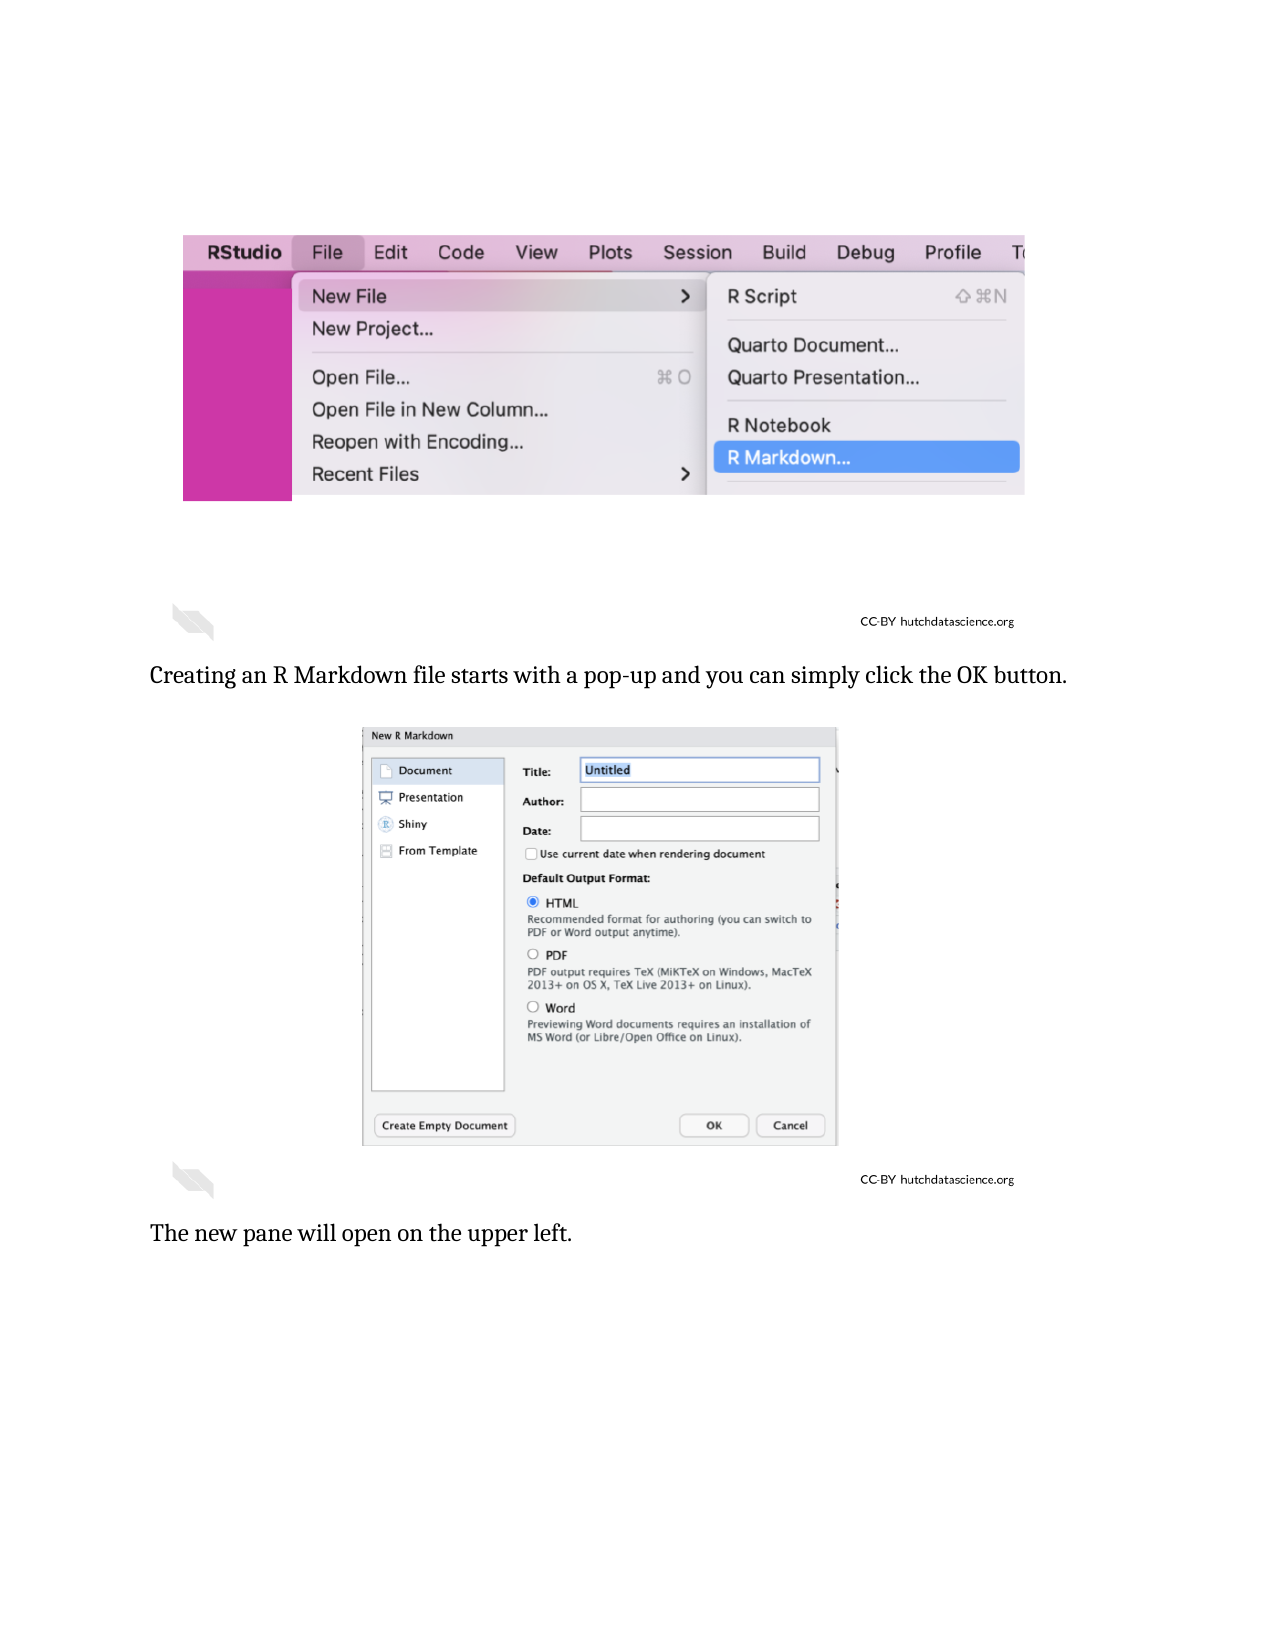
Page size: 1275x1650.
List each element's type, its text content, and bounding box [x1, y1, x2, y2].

picture [168, 708, 1044, 1201]
picture [168, 150, 1044, 643]
text The new pane will open on the upper left. [150, 1219, 1125, 1248]
text Creating an R Markdown file starts with a pop-up and you can simply click the OK button. [150, 661, 1125, 690]
